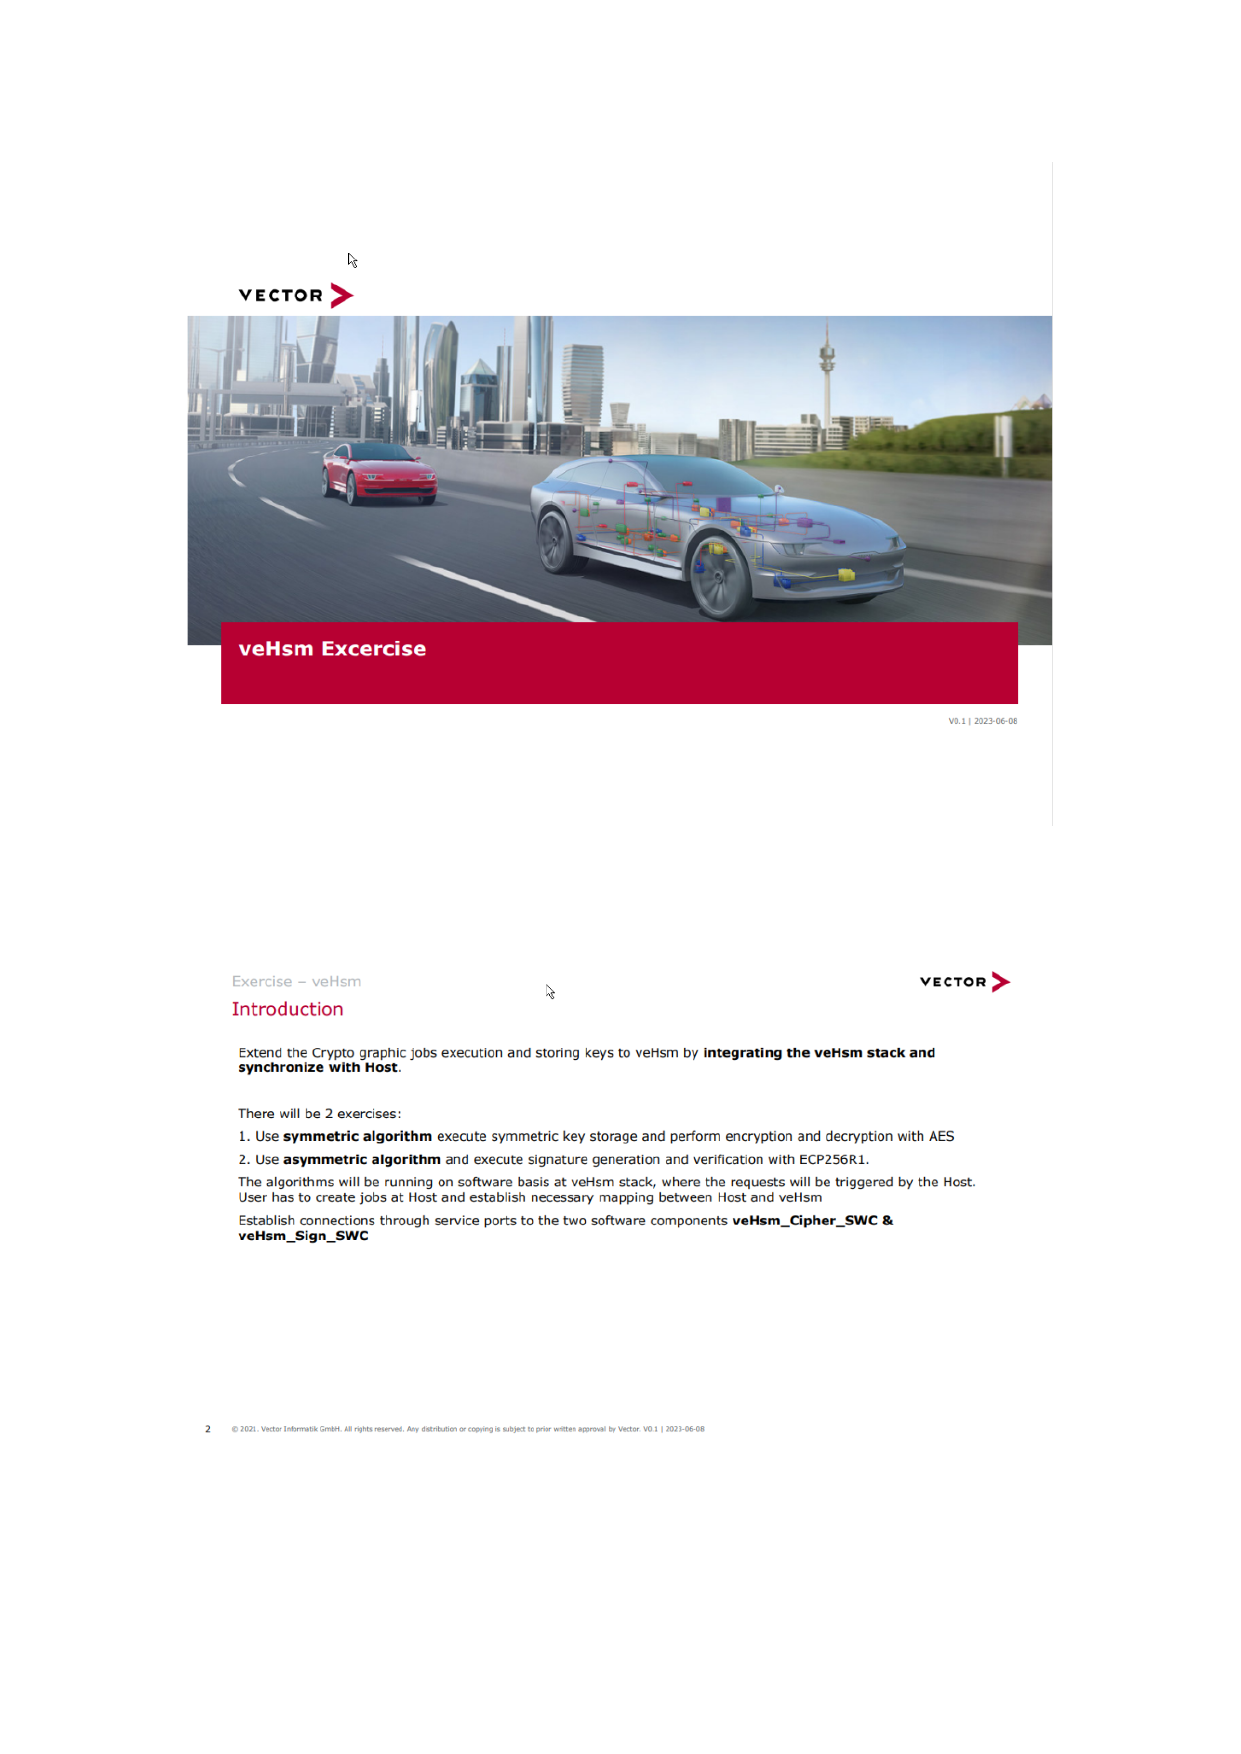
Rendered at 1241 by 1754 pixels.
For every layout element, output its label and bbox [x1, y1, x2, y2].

picture [187, 863, 1053, 1490]
picture [187, 162, 1053, 826]
